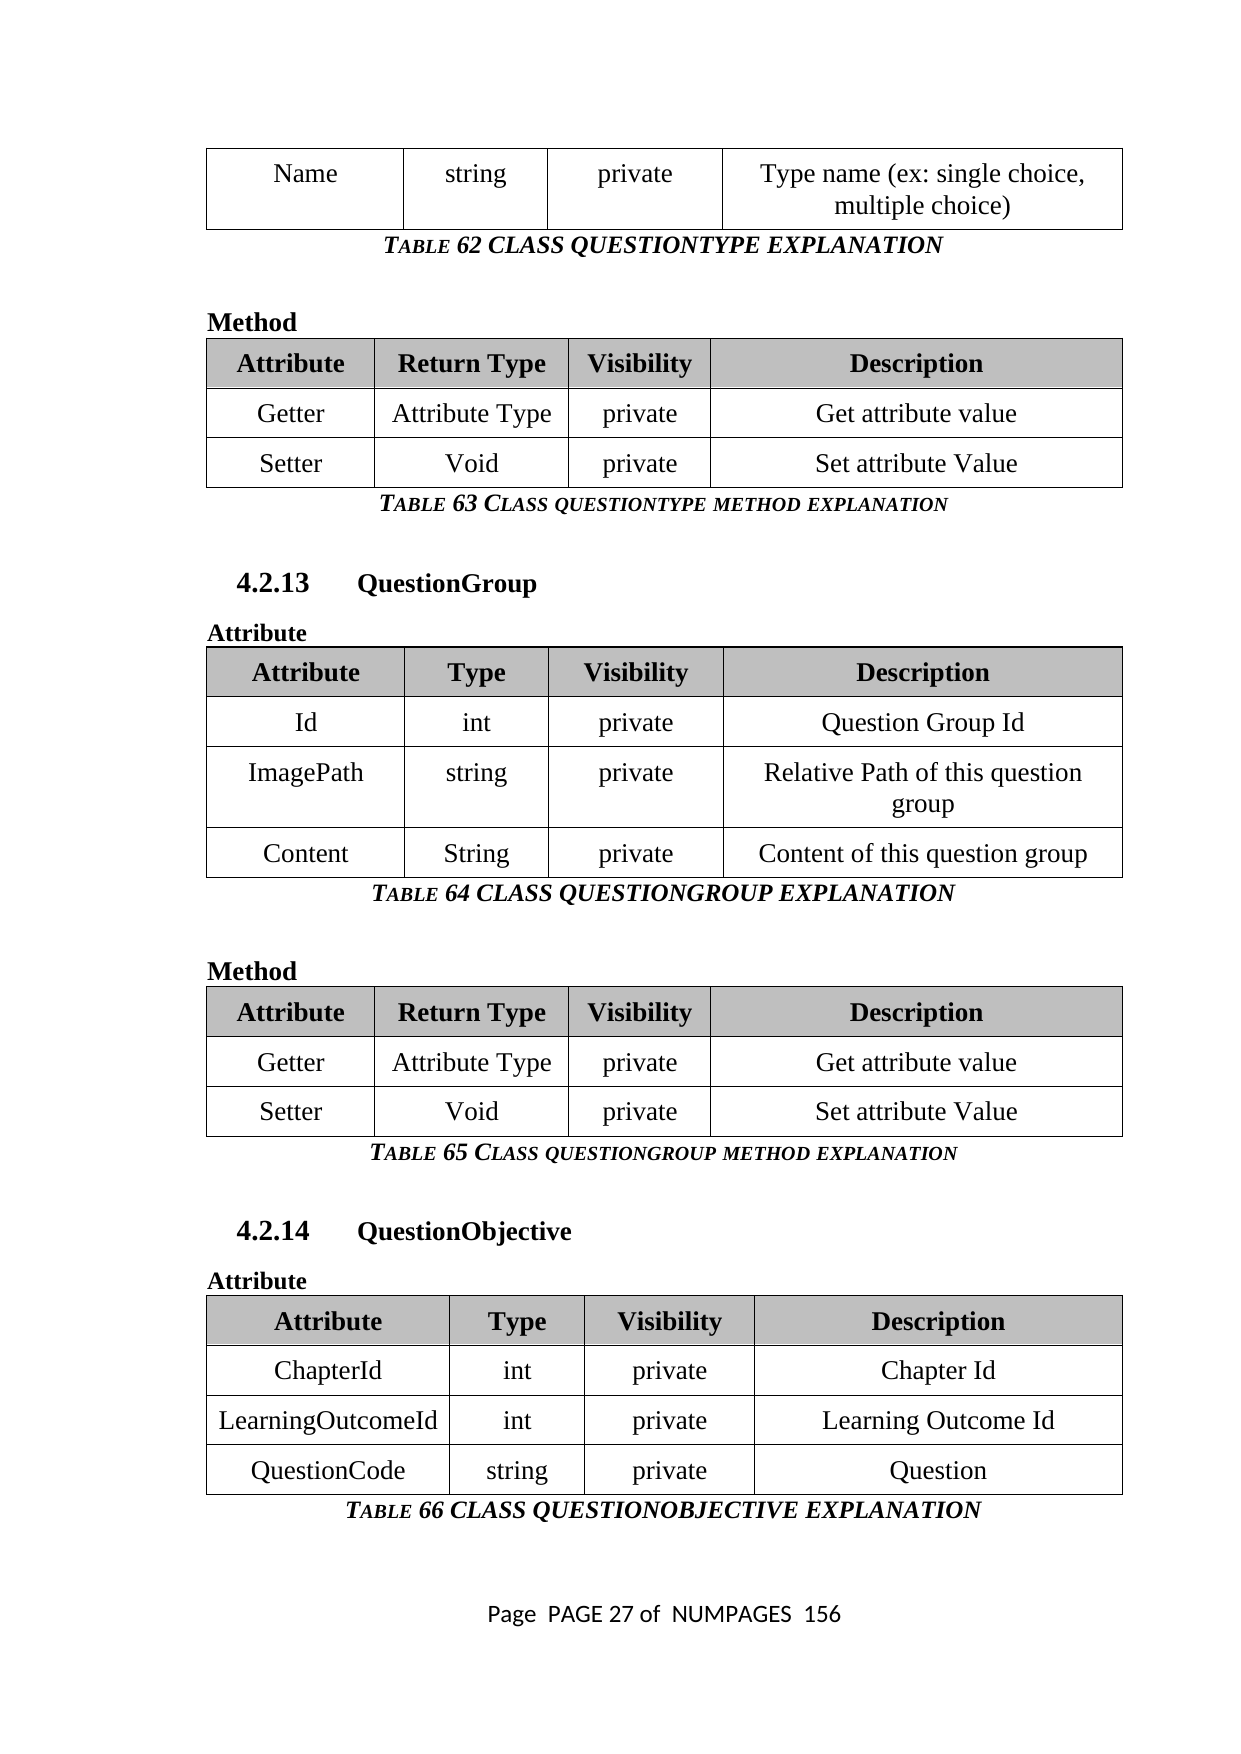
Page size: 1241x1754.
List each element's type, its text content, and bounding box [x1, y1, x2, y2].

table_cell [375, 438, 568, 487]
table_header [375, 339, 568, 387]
text Method [207, 955, 1122, 986]
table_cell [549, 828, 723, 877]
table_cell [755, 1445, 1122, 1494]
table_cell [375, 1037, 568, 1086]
subtitle QuestionGroup [207, 565, 1122, 598]
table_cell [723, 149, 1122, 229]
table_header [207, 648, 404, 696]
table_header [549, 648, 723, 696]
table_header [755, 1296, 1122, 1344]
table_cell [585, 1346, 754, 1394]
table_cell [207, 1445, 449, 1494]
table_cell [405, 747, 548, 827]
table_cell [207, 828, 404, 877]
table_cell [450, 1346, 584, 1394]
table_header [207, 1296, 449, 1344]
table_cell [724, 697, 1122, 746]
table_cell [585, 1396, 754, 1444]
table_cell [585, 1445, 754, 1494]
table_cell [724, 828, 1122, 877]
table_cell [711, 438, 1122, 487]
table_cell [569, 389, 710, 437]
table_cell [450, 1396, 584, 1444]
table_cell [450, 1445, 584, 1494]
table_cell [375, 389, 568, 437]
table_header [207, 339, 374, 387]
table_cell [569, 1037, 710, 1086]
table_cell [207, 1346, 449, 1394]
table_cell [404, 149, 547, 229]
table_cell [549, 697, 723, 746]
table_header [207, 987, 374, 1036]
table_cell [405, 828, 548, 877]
text Attribute [207, 618, 1122, 646]
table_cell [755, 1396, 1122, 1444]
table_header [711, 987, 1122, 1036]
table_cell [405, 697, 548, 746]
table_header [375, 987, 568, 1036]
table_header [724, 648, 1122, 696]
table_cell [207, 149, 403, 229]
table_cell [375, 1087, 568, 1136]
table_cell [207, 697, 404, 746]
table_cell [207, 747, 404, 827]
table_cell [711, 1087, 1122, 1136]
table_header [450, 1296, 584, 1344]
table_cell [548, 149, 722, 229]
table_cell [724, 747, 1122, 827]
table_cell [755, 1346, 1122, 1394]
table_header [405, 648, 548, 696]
text Attribute [207, 1266, 1122, 1295]
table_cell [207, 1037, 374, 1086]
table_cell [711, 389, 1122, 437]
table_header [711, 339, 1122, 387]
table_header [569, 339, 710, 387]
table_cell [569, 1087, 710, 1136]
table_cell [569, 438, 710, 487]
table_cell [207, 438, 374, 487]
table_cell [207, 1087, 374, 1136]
subtitle QuestionObjective [207, 1213, 1122, 1247]
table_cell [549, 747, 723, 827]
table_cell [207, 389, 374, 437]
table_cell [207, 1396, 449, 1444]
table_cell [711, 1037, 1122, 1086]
text Method [207, 306, 1122, 337]
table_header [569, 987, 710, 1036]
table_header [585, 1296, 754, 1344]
